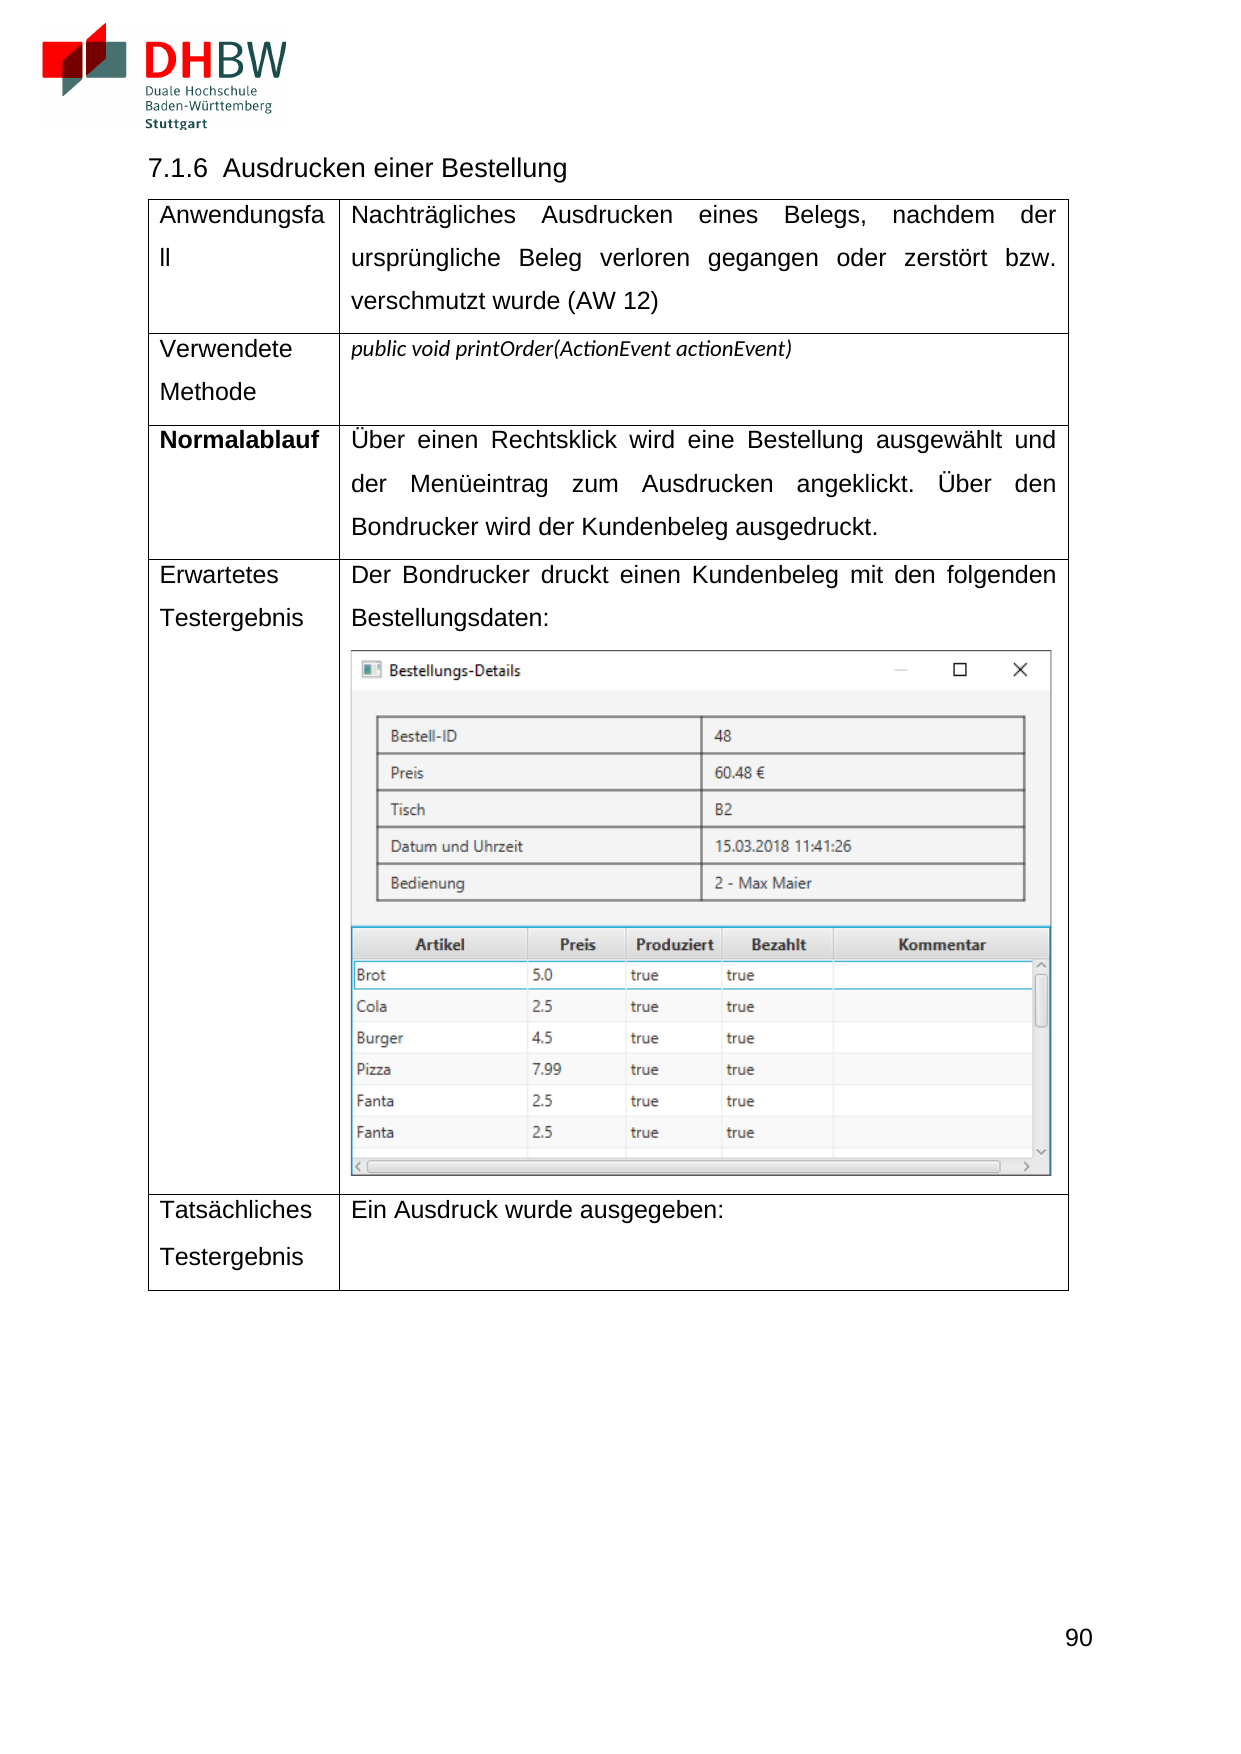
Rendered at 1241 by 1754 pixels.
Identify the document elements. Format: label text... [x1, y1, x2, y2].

picture [39, 20, 286, 130]
table_cell public void printOrder(ActionEvent actionEvent) [340, 334, 1068, 424]
subtitle Ausdrucken einer Bestellung [148, 152, 1093, 183]
table_header Anwendungsfall [149, 200, 339, 333]
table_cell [340, 1195, 1068, 1289]
table_cell Verwendete Methode [149, 334, 339, 424]
table_cell Normalablauf [149, 426, 339, 559]
table_cell Erwartetes Testergebnis [149, 560, 339, 1194]
table_header Nachträgliches Ausdrucken eines Belegs, nachdem der ursprüngliche Beleg verloren gegangen oder zerstört bzw. verschmutzt wurde (AW 12) [340, 200, 1068, 333]
table_cell Über einen Rechtsklick wird eine Bestellung ausgewählt und der Menüeintrag zum Ausdrucken angeklickt. Über den Bondrucker wird der Kundenbeleg ausgedruckt. [340, 426, 1068, 559]
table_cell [149, 1195, 339, 1289]
picture [350, 650, 1052, 1176]
table_cell Der Bondrucker druckt einen Kundenbeleg mit den folgenden Bestellungsdaten: [340, 560, 1068, 1194]
